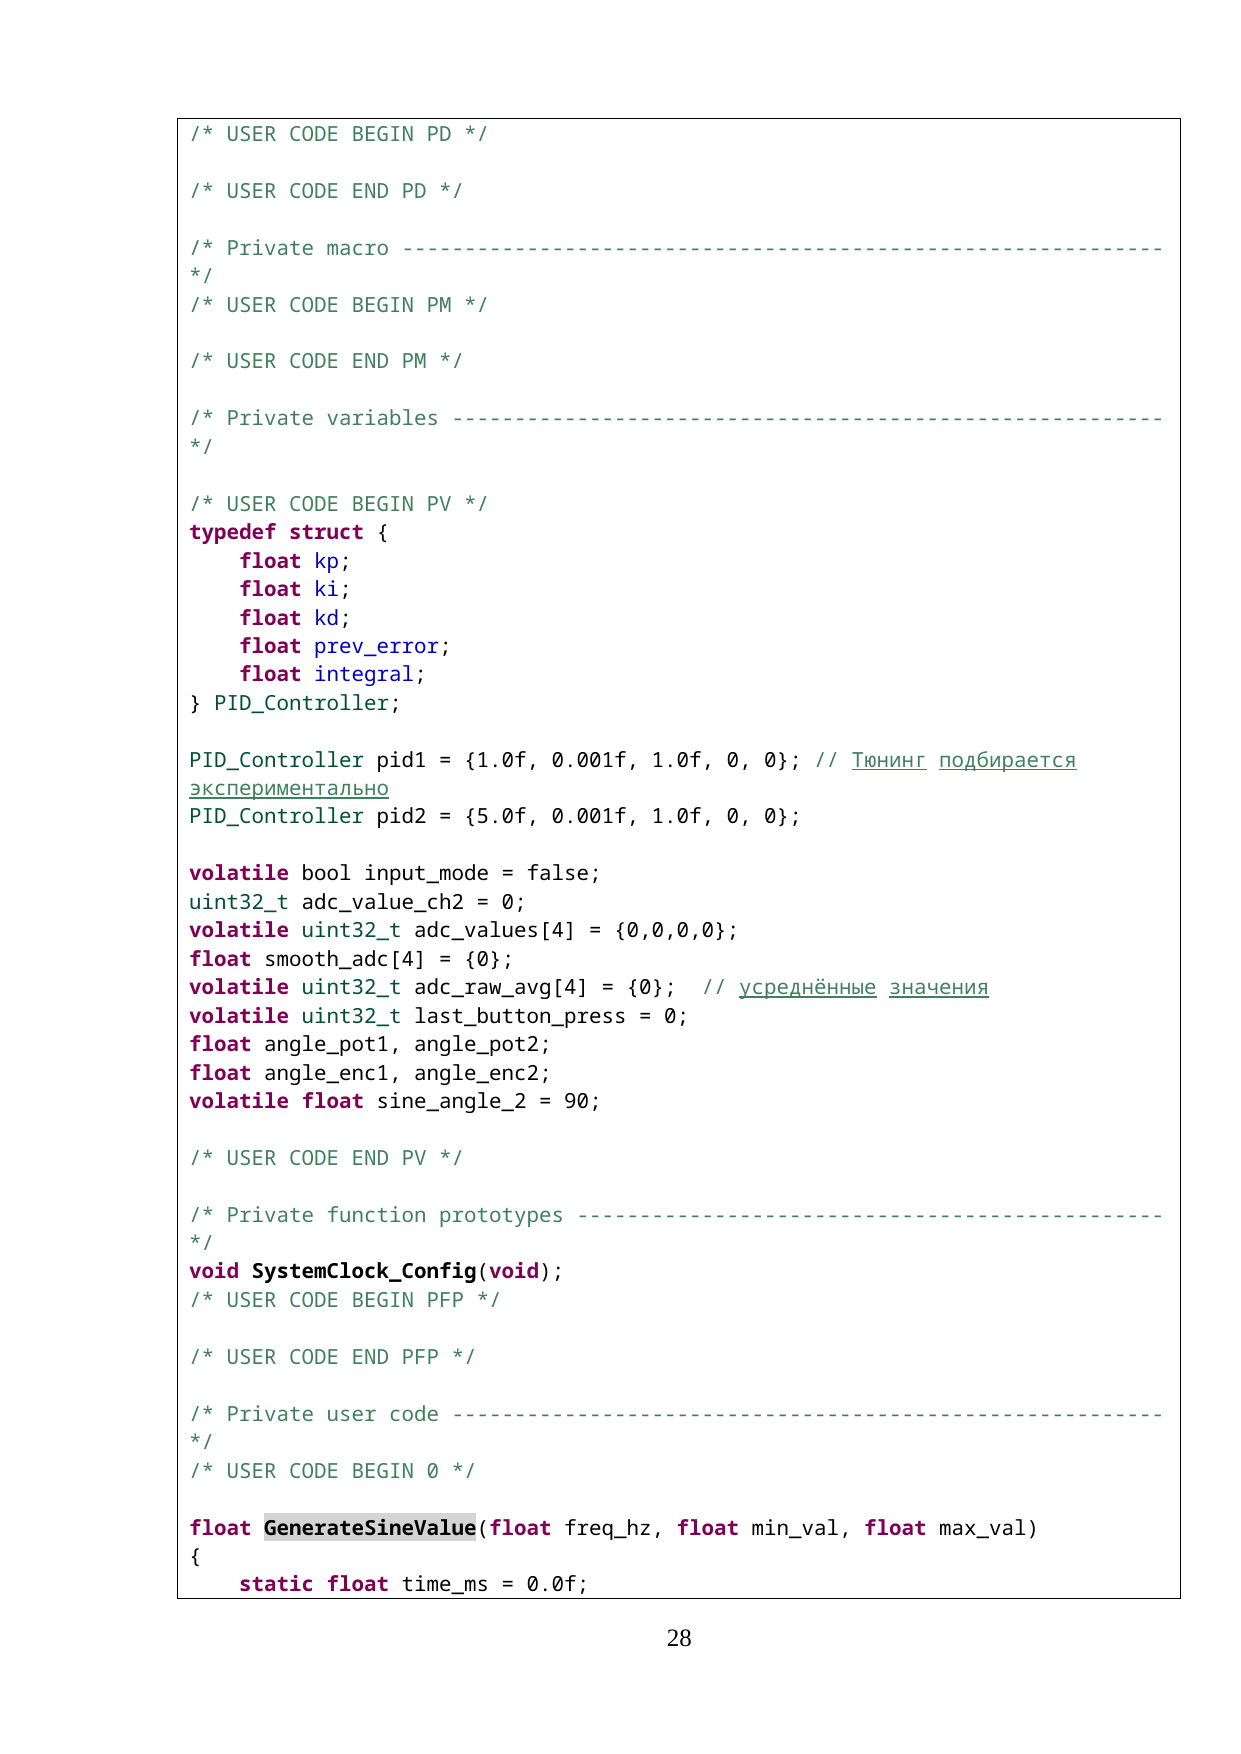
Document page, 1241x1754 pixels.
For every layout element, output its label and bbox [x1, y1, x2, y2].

table_header [178, 119, 1180, 1598]
